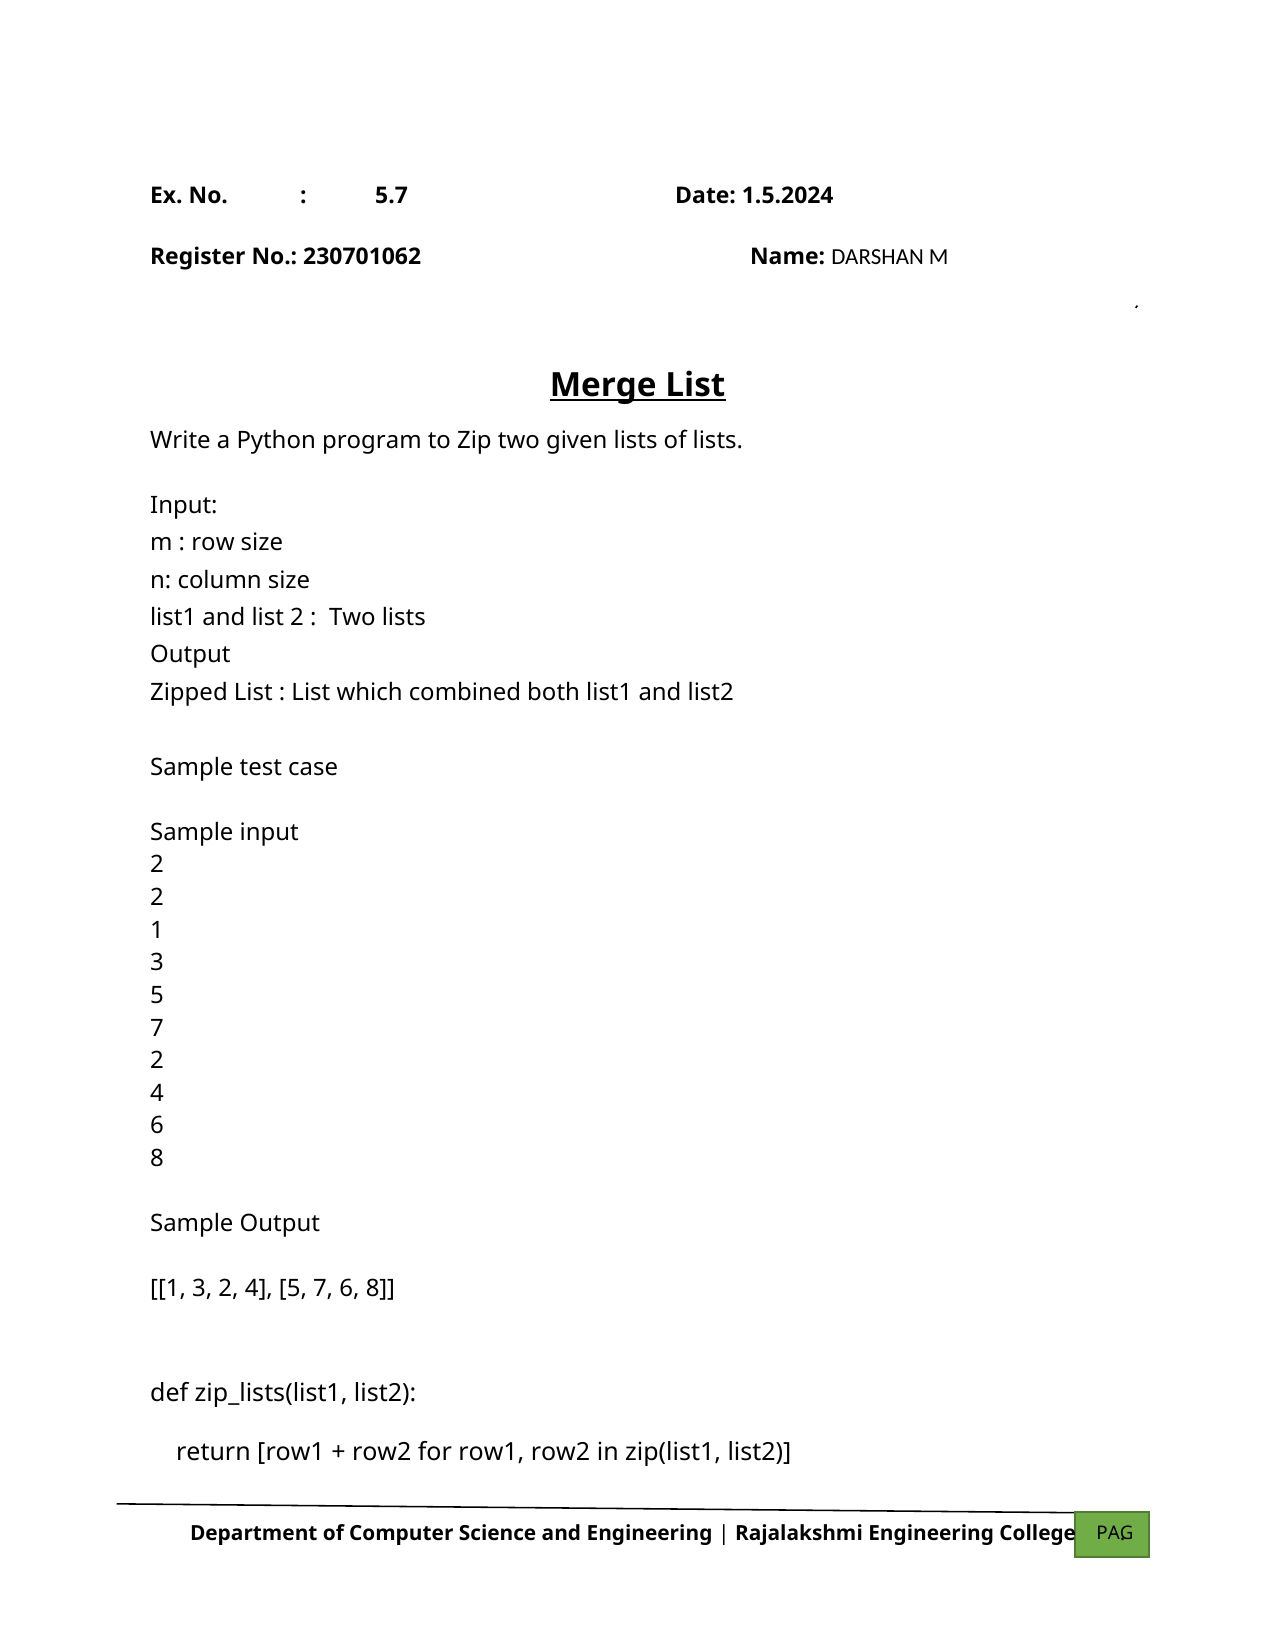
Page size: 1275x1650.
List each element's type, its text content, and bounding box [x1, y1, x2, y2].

text Input: [150, 488, 1125, 520]
text 2 [150, 880, 1125, 912]
text 7 [150, 1010, 1125, 1043]
text Merge List [150, 360, 1125, 406]
text m : row size [150, 525, 1125, 558]
text Register No.: 230701062 Name: DARSHAN M [150, 239, 1125, 271]
text Zipped List : List which combined both list1 and list2 [150, 675, 1125, 707]
text Output [150, 637, 1125, 670]
text n: column size [150, 562, 1125, 595]
text Sample test case [150, 749, 1125, 782]
text Write a Python program to Zip two given lists of lists. [150, 422, 1125, 455]
text 5 [150, 978, 1125, 1010]
text list1 and list 2 : Two lists [150, 600, 1125, 632]
text 3 [150, 945, 1125, 978]
text return [row1 + row2 for row1, row2 in zip(list1, list2)] [150, 1433, 1125, 1467]
text Sample Output [150, 1206, 1125, 1238]
text 1 [150, 912, 1125, 945]
text 4 [150, 1076, 1125, 1108]
text def zip_lists(list1, list2): [150, 1374, 1125, 1408]
text 8 [150, 1141, 1125, 1173]
text 2 [150, 847, 1125, 880]
text Ex. No. : 5.7 Date: 1.5.2024 [150, 179, 1125, 210]
text [[1, 3, 2, 4], [5, 7, 6, 8]] [150, 1271, 1125, 1304]
text 2 [150, 1043, 1125, 1076]
text 6 [150, 1108, 1125, 1141]
text Sample input [150, 815, 1125, 847]
